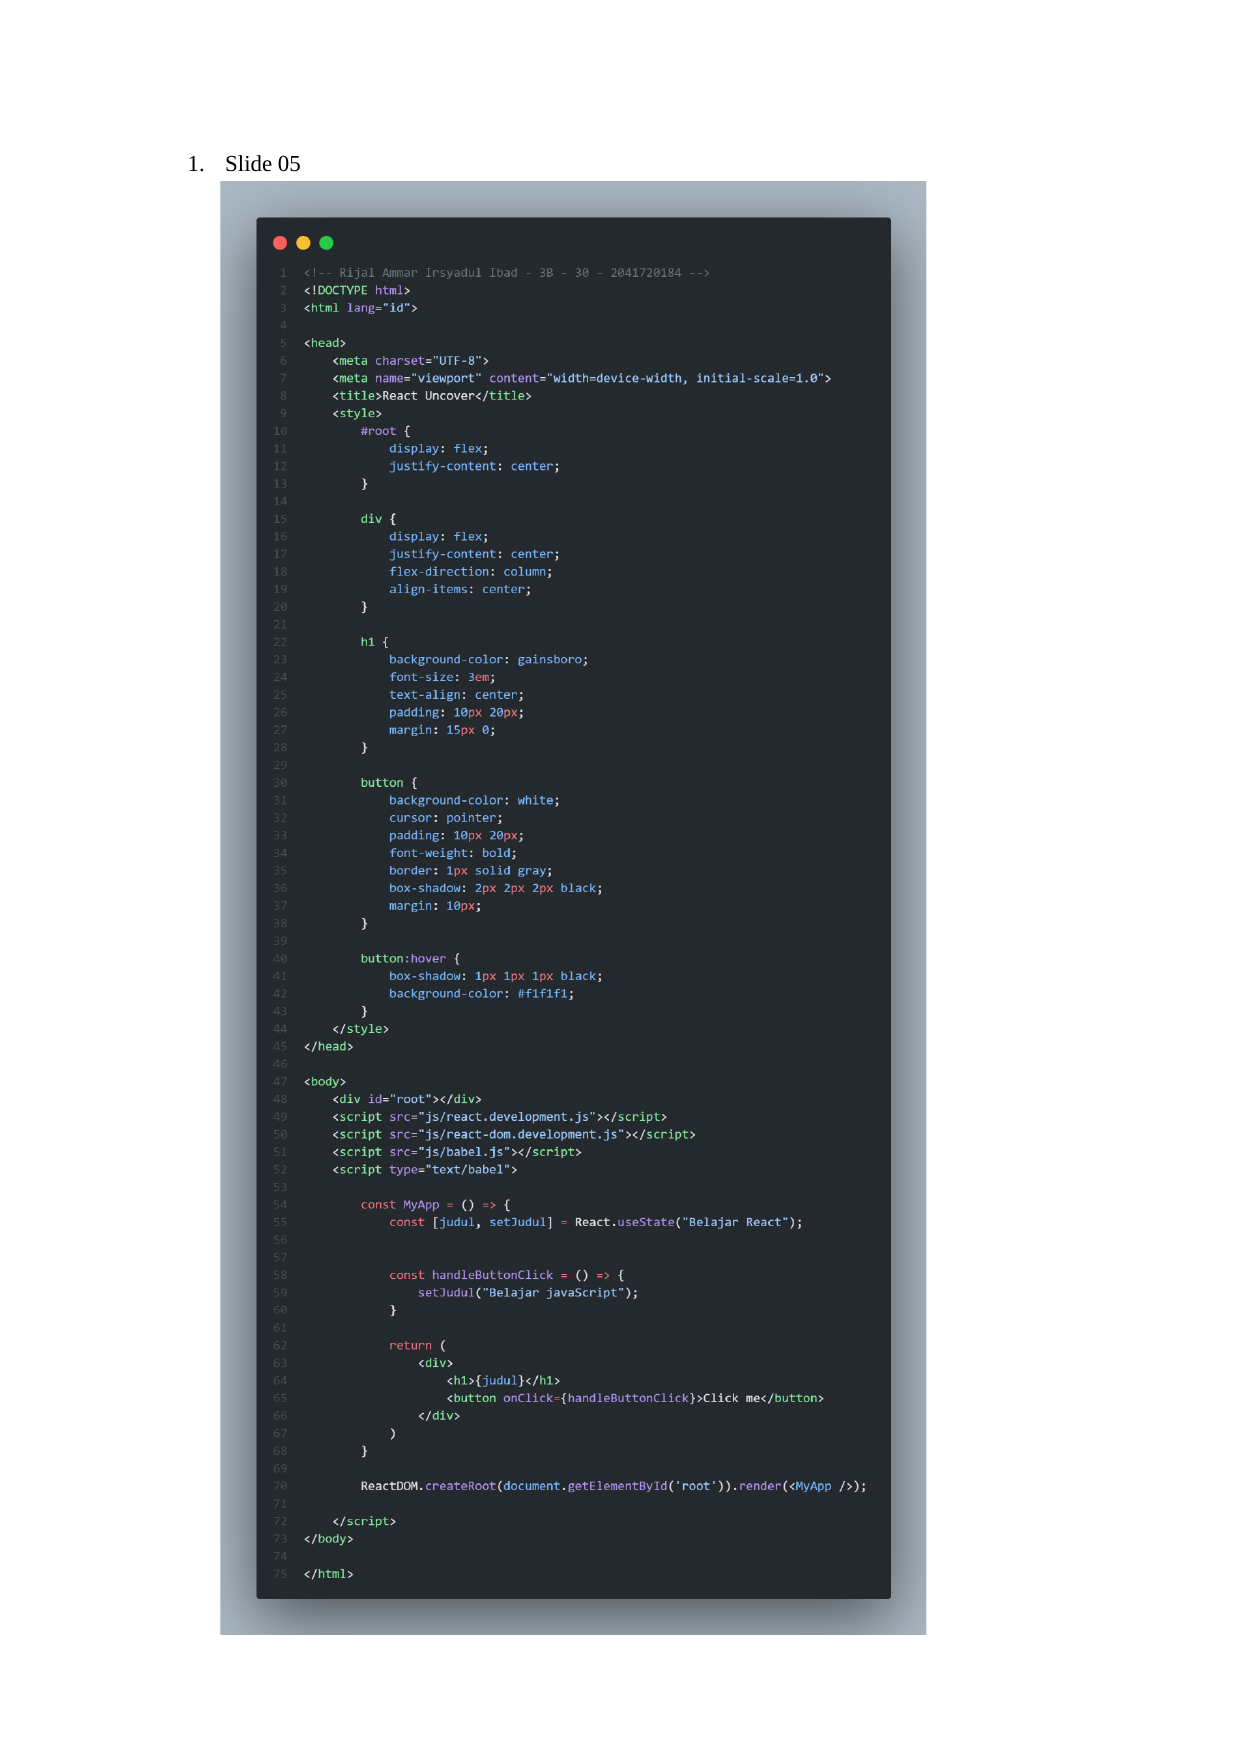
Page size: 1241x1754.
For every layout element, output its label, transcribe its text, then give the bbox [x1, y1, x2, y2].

list Slide 05 [187, 150, 1090, 176]
picture [220, 181, 927, 1635]
